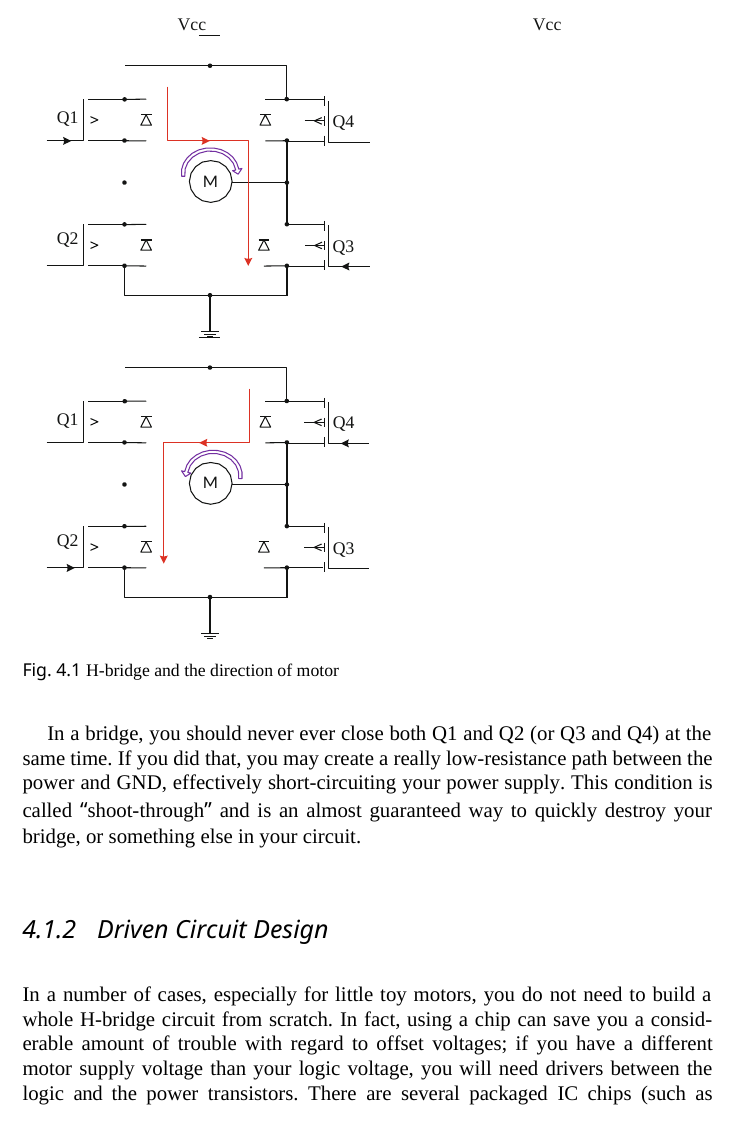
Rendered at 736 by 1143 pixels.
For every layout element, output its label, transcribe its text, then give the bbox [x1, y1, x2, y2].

text Fig. 4.1 H-bridge and the direction of motor [22, 657, 735, 681]
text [22, 982, 713, 1104]
text In a bridge, you should never ever close both Q1 and Q2 (or Q3 and Q4) at the same time. If you did that, you may create a really low-resistance path between the power and GND, effectively short-circuiting your power supply. This condition is called “shoot-through” and is an almost guaranteed way to quickly destroy your bridge, or something else in your circuit. [22, 721, 713, 848]
subtitle Driven Circuit Design [22, 912, 735, 946]
text Vcc Vcc [177, 13, 735, 34]
